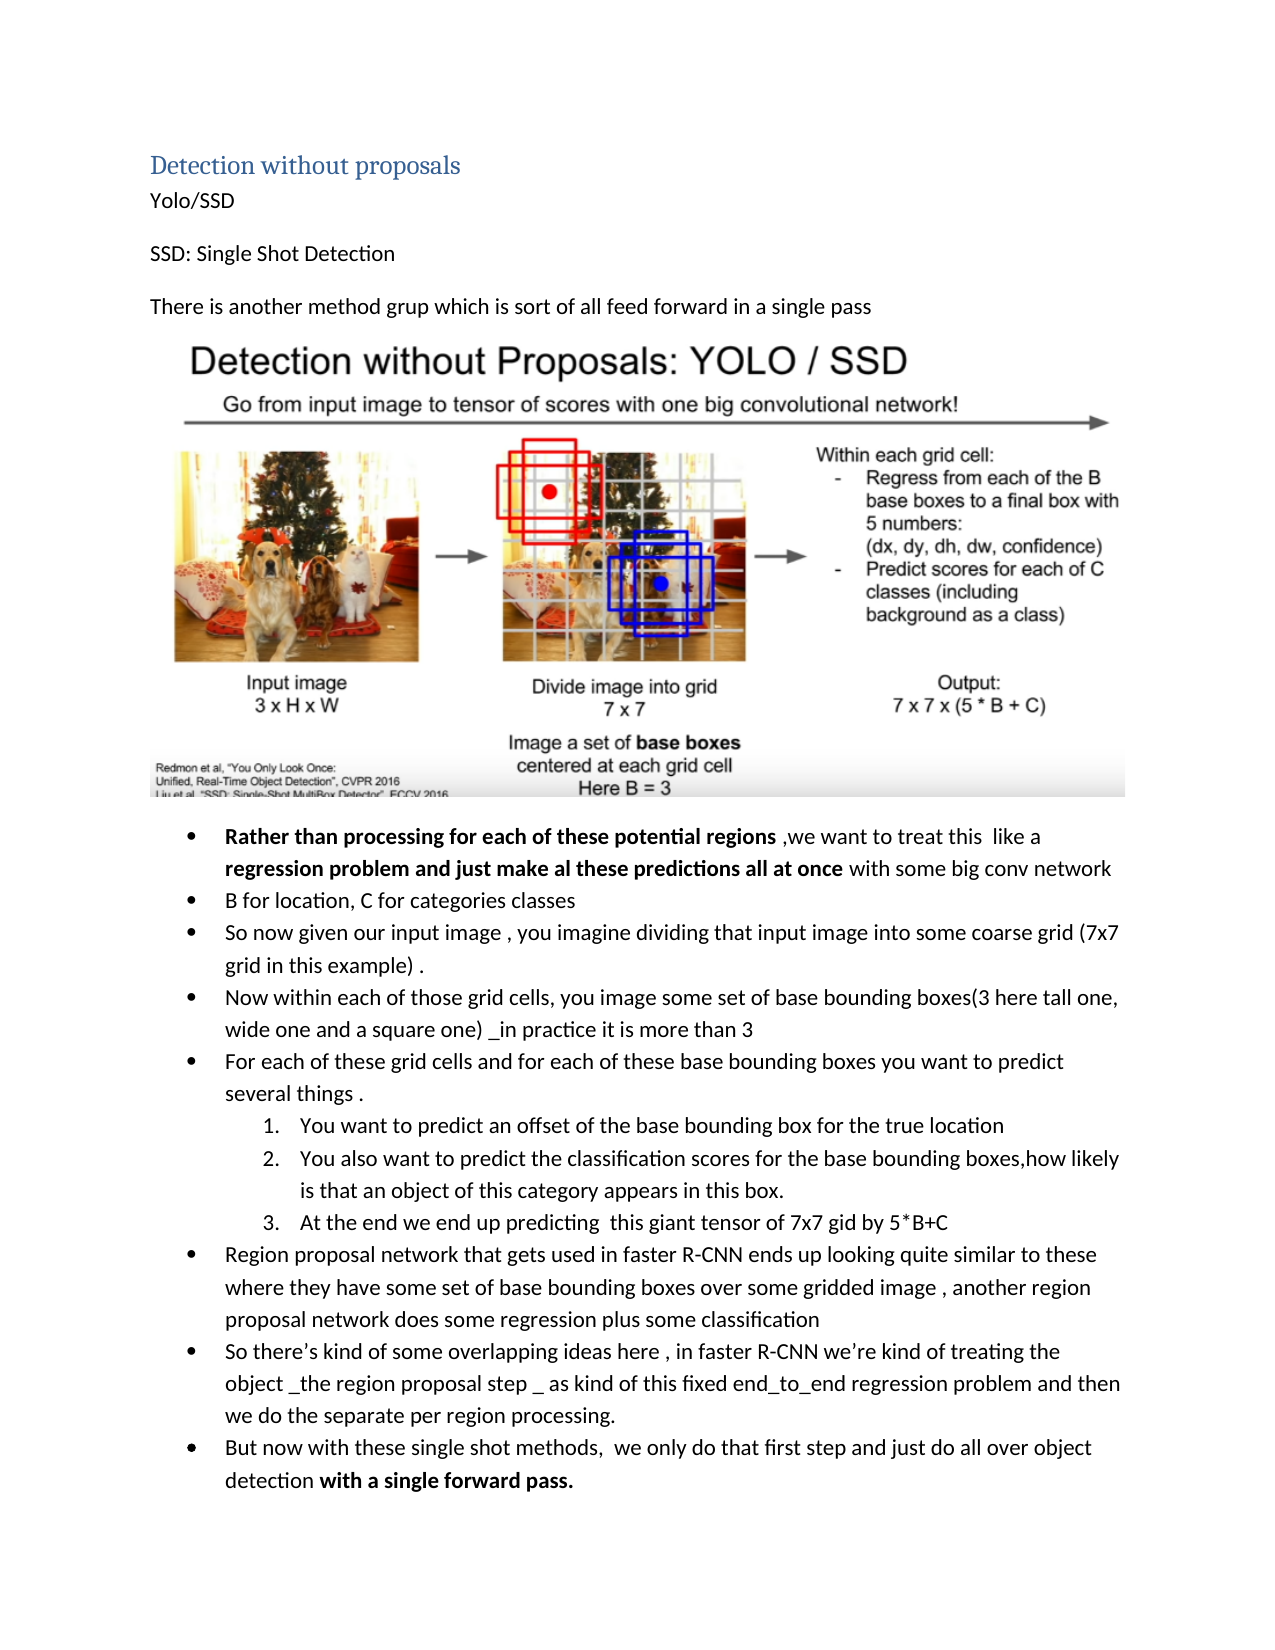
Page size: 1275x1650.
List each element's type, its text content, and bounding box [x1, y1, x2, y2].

text Yolo/SSD [150, 186, 1125, 214]
list Rather than processing for each of these potential regions ,we want to treat this like a regression problem and just make al these predictions all at once with some big conv network [187, 822, 1125, 882]
list So there’s kind of some overlapping ideas here , in faster R-CNN we’re kind of treating the object _the region proposal step _ as kind of this fixed end_to_end regression problem and then we do the separate per region processing. [187, 1337, 1125, 1429]
list B for location, C for categories classes [187, 886, 1125, 914]
list For each of these grid cells and for each of these base bounding boxes you want to predict several things . [187, 1047, 1125, 1107]
picture [150, 344, 1125, 797]
text SSD: Single Shot Detection [150, 239, 1125, 267]
list Region proposal network that gets used in faster R-CNN ends up looking quite similar to these where they have some set of base bounding boxes over some gridded image , another region proposal network does some regression plus some classification [187, 1240, 1125, 1333]
text There is another method grup which is sort of all feed forward in a single pass [150, 292, 1125, 320]
list You also want to predict the classification scores for the base bounding boxes,how likely is that an object of this category appears in this box. [262, 1144, 1125, 1204]
list You want to predict an offset of the base bounding box for the true location [262, 1112, 1125, 1140]
list So now given our input image , you imagine dividing that input image into some coarse grid (7x7 grid in this example) . [187, 918, 1125, 979]
subtitle Detection without proposals [150, 150, 1125, 181]
list Now within each of those grid cells, you image some set of base bounding boxes(3 here tall one, wide one and a square one) _in practice it is more than 3 [187, 983, 1125, 1043]
list But now with these single shot methods, we only do that first step and just do all over object detection with a single forward pass. [187, 1433, 1125, 1494]
list At the end we end up predicting this giant tensor of 7x7 gid by 5*B+C [262, 1208, 1125, 1236]
